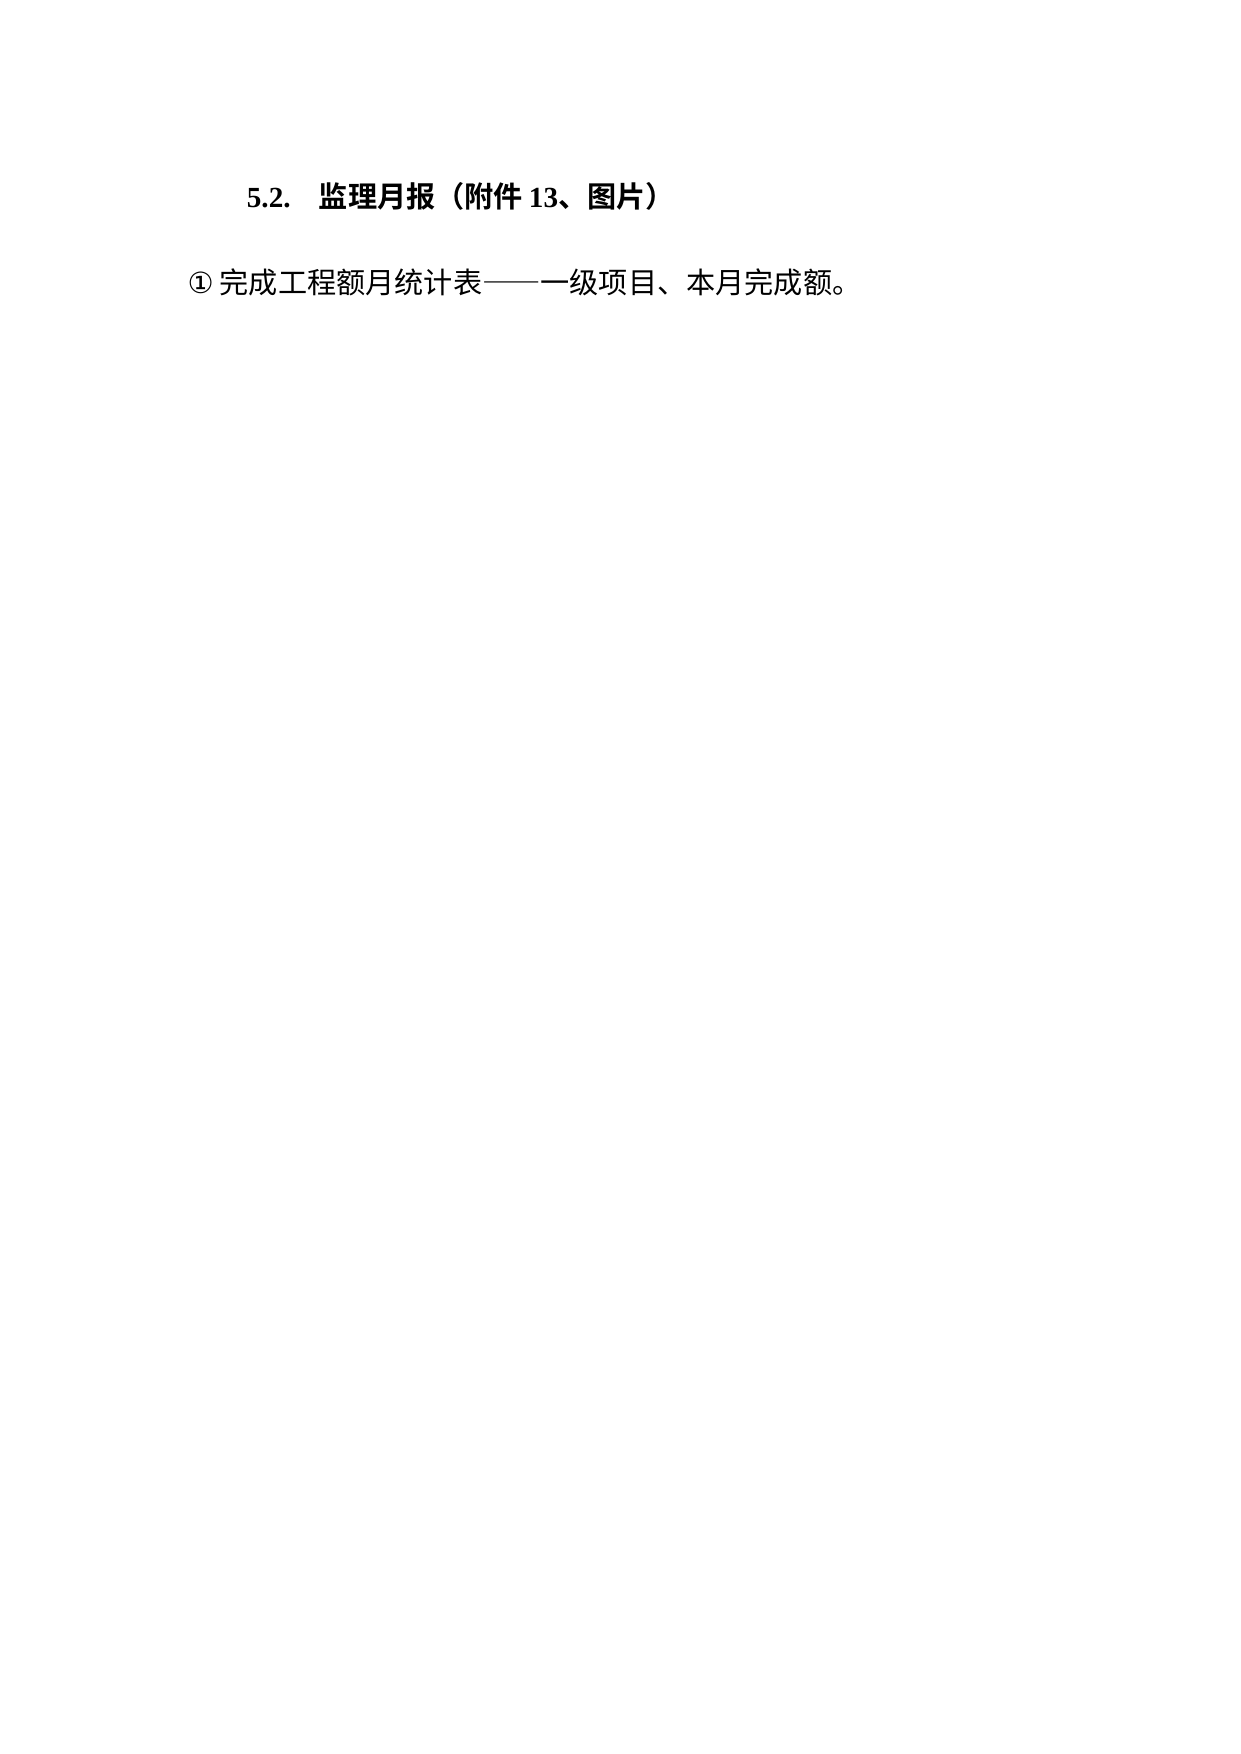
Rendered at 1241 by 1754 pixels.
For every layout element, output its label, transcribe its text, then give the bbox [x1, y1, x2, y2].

text ①完成工程额月统计表——一级项目、本月完成额。 [187, 248, 1053, 313]
subtitle 监理月报（附件13、图片） [187, 162, 1053, 227]
